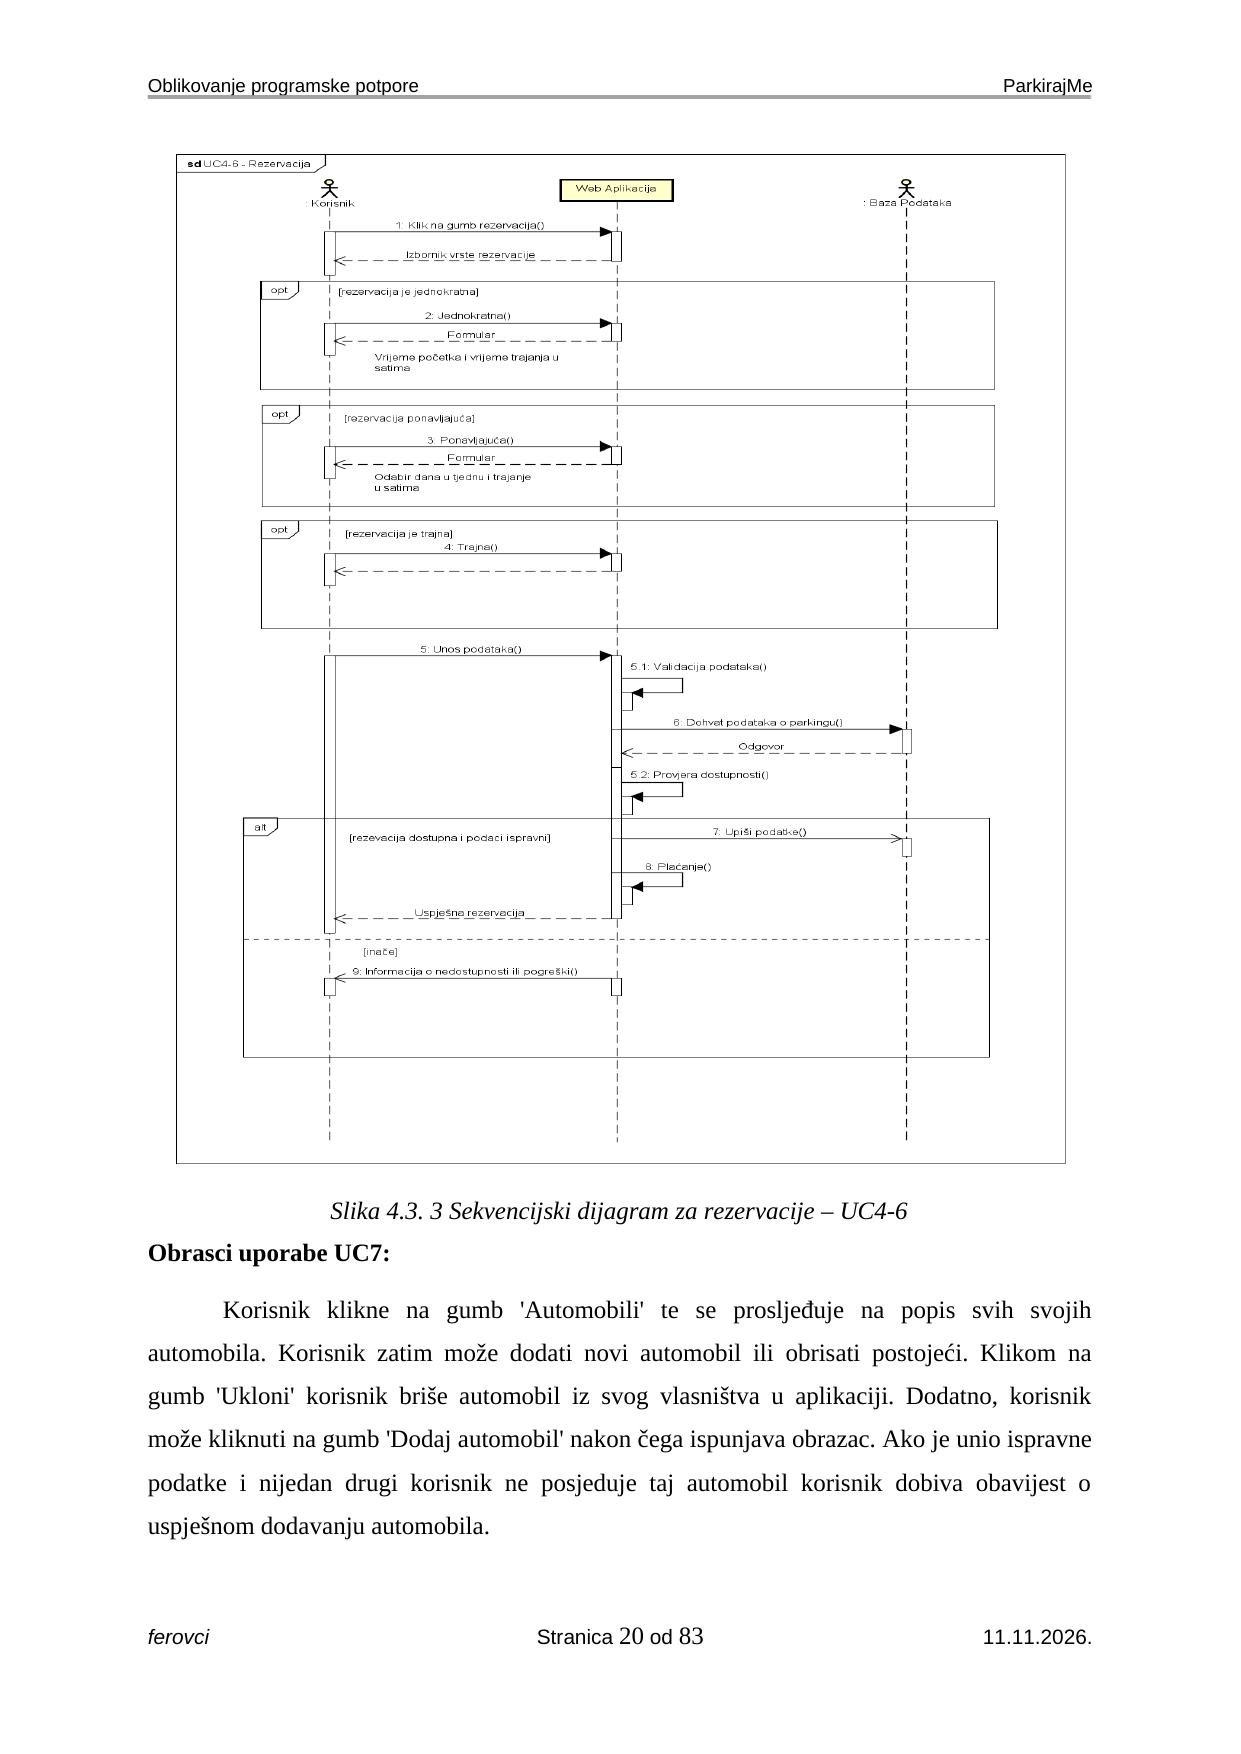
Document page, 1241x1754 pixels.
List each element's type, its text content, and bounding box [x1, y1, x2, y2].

picture [166, 147, 1074, 1170]
picture [147, 95, 1092, 99]
text Slika 4.3. 3 Sekvencijski dijagram za rezervacije – UC4-6 [148, 1196, 1093, 1225]
text Obrasci uporabe UC7: [148, 1238, 1093, 1266]
text Korisnik klikne na gumb 'Automobili' te se prosljeđuje na popis svih svojih automobila. Korisnik zatim može dodati novi automobil ili obrisati postojeći. Klikom na gumb 'Ukloni' korisnik briše automobil iz svog vlasništva u aplikaciji. Dodatno, korisnik može kliknuti na gumb 'Dodaj automobil' nakon čega ispunjava obrazac. Ako je unio ispravne podatke i nijedan drugi korisnik ne posjeduje taj automobil korisnik dobiva obavijest o uspješnom dodavanju automobila. [148, 1295, 1093, 1539]
